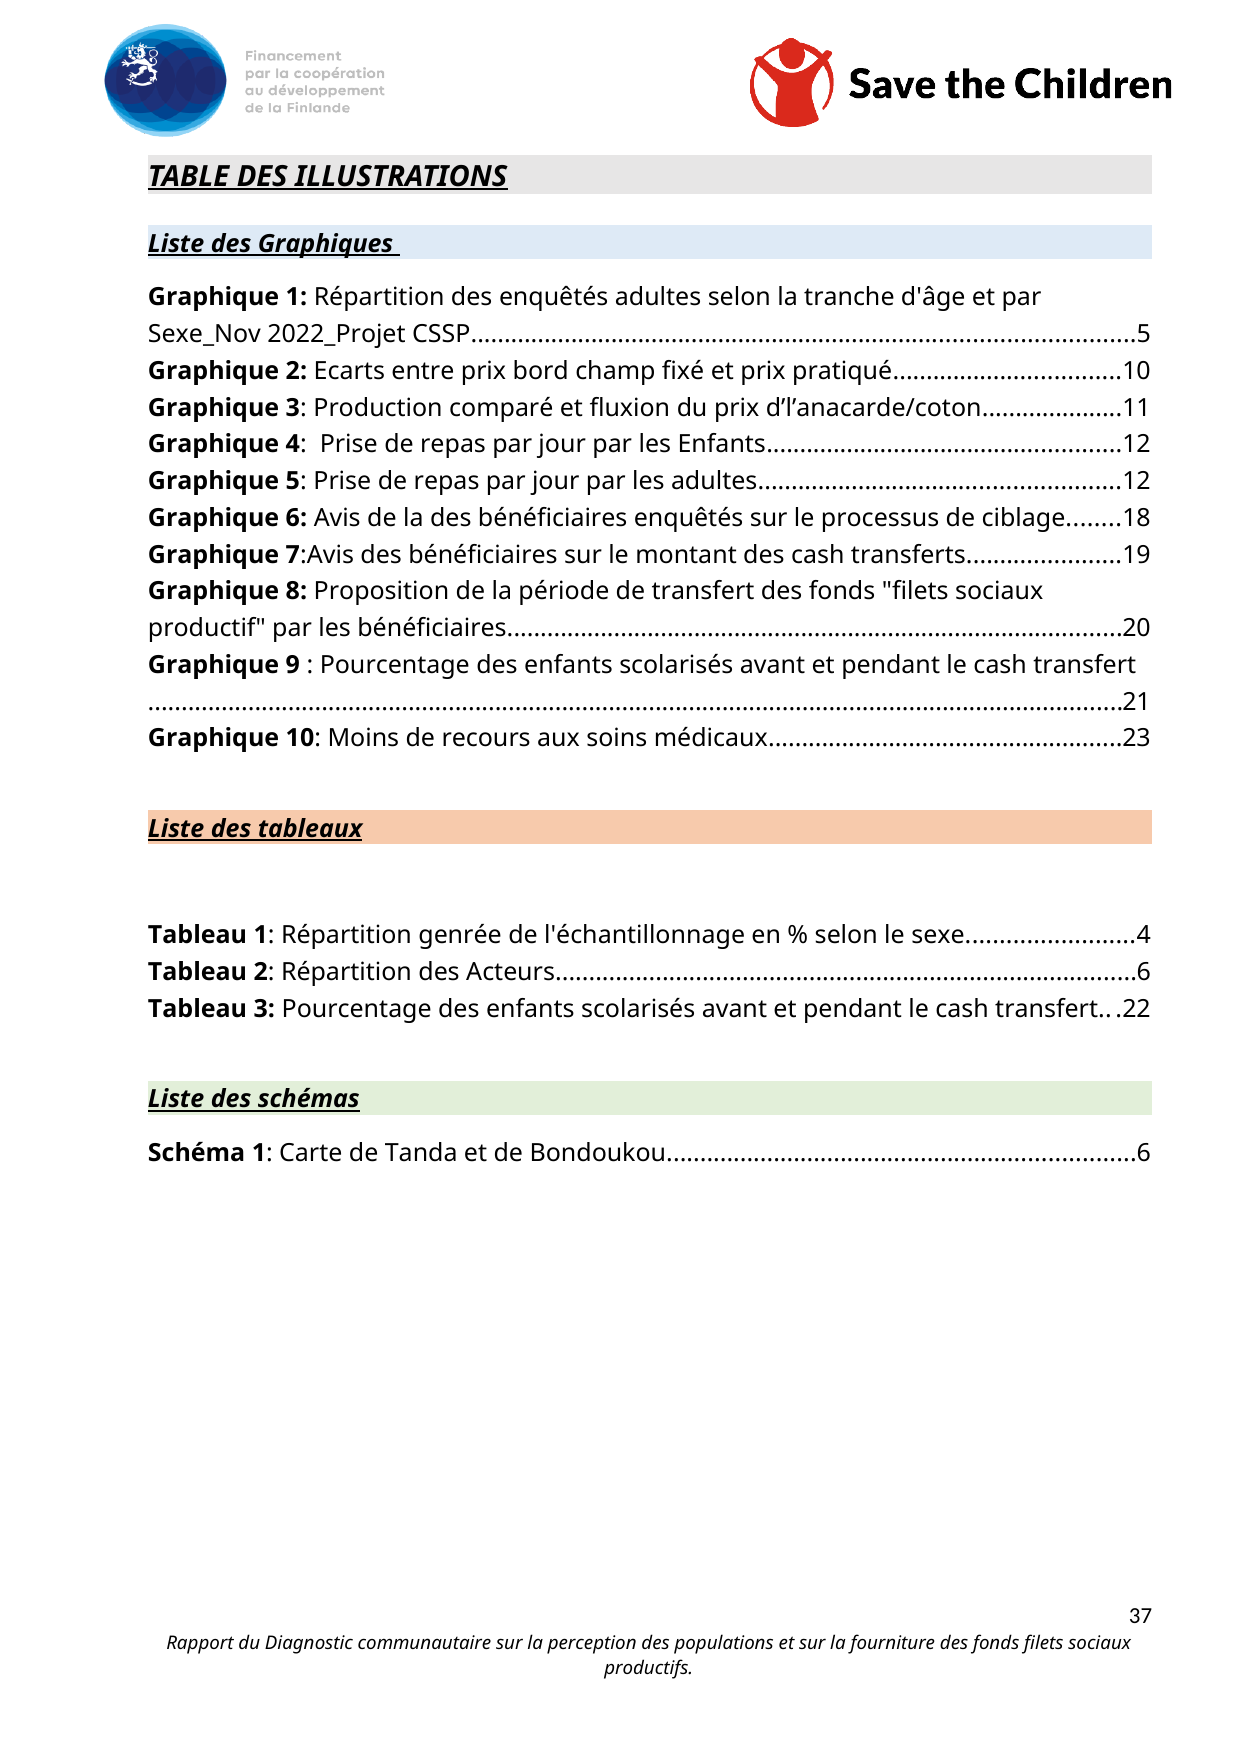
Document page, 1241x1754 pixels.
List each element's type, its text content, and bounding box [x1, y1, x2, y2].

text Graphique 9 : Pourcentage des enfants scolarisés avant et pendant le cash transfert 21 [148, 647, 1152, 717]
text Tableau 1: Répartition genrée de l'échantillonnage en % selon le sexe. 4 [148, 917, 1152, 951]
text Graphique 8: Proposition de la période de transfert des fonds "filets sociaux productif" par les bénéficiaires. 20 [148, 573, 1152, 644]
text Liste des Graphiques [148, 225, 1152, 259]
text Tableau 3: Pourcentage des enfants scolarisés avant et pendant le cash transfert. 22 [148, 991, 1152, 1025]
text Schéma 1: Carte de Tanda et de Bondoukou. 6 [148, 1134, 1152, 1168]
text Liste des tableaux [148, 810, 1152, 844]
picture [104, 23, 385, 137]
text Liste des schémas [148, 1081, 1152, 1115]
subtitle TABLE DES ILLUSTRATIONS [148, 155, 1152, 194]
picture [750, 38, 1172, 127]
text Tableau 2: Répartition des Acteurs 6 [148, 954, 1152, 988]
text Graphique 10: Moins de recours aux soins médicaux 23 [148, 720, 1152, 754]
text Graphique 1: Répartition des enquêtés adultes selon la tranche d'âge et par Sexe_Nov 2022_Projet CSSP 5 [148, 279, 1152, 350]
text Graphique 2: Ecarts entre prix bord champ fixé et prix pratiqué 10 [148, 352, 1152, 386]
text Graphique 5: Prise de repas par jour par les adultes 12 [148, 463, 1152, 497]
text Graphique 6: Avis de la des bénéficiaires enquêtés sur le processus de ciblage. 18 [148, 499, 1152, 533]
text Graphique 3: Production comparé et fluxion du prix d’l’anacarde/coton 11 [148, 389, 1152, 423]
text Graphique 7:Avis des bénéficiaires sur le montant des cash transferts. 19 [148, 536, 1152, 570]
text Graphique 4: Prise de repas par jour par les Enfants 12 [148, 426, 1152, 460]
